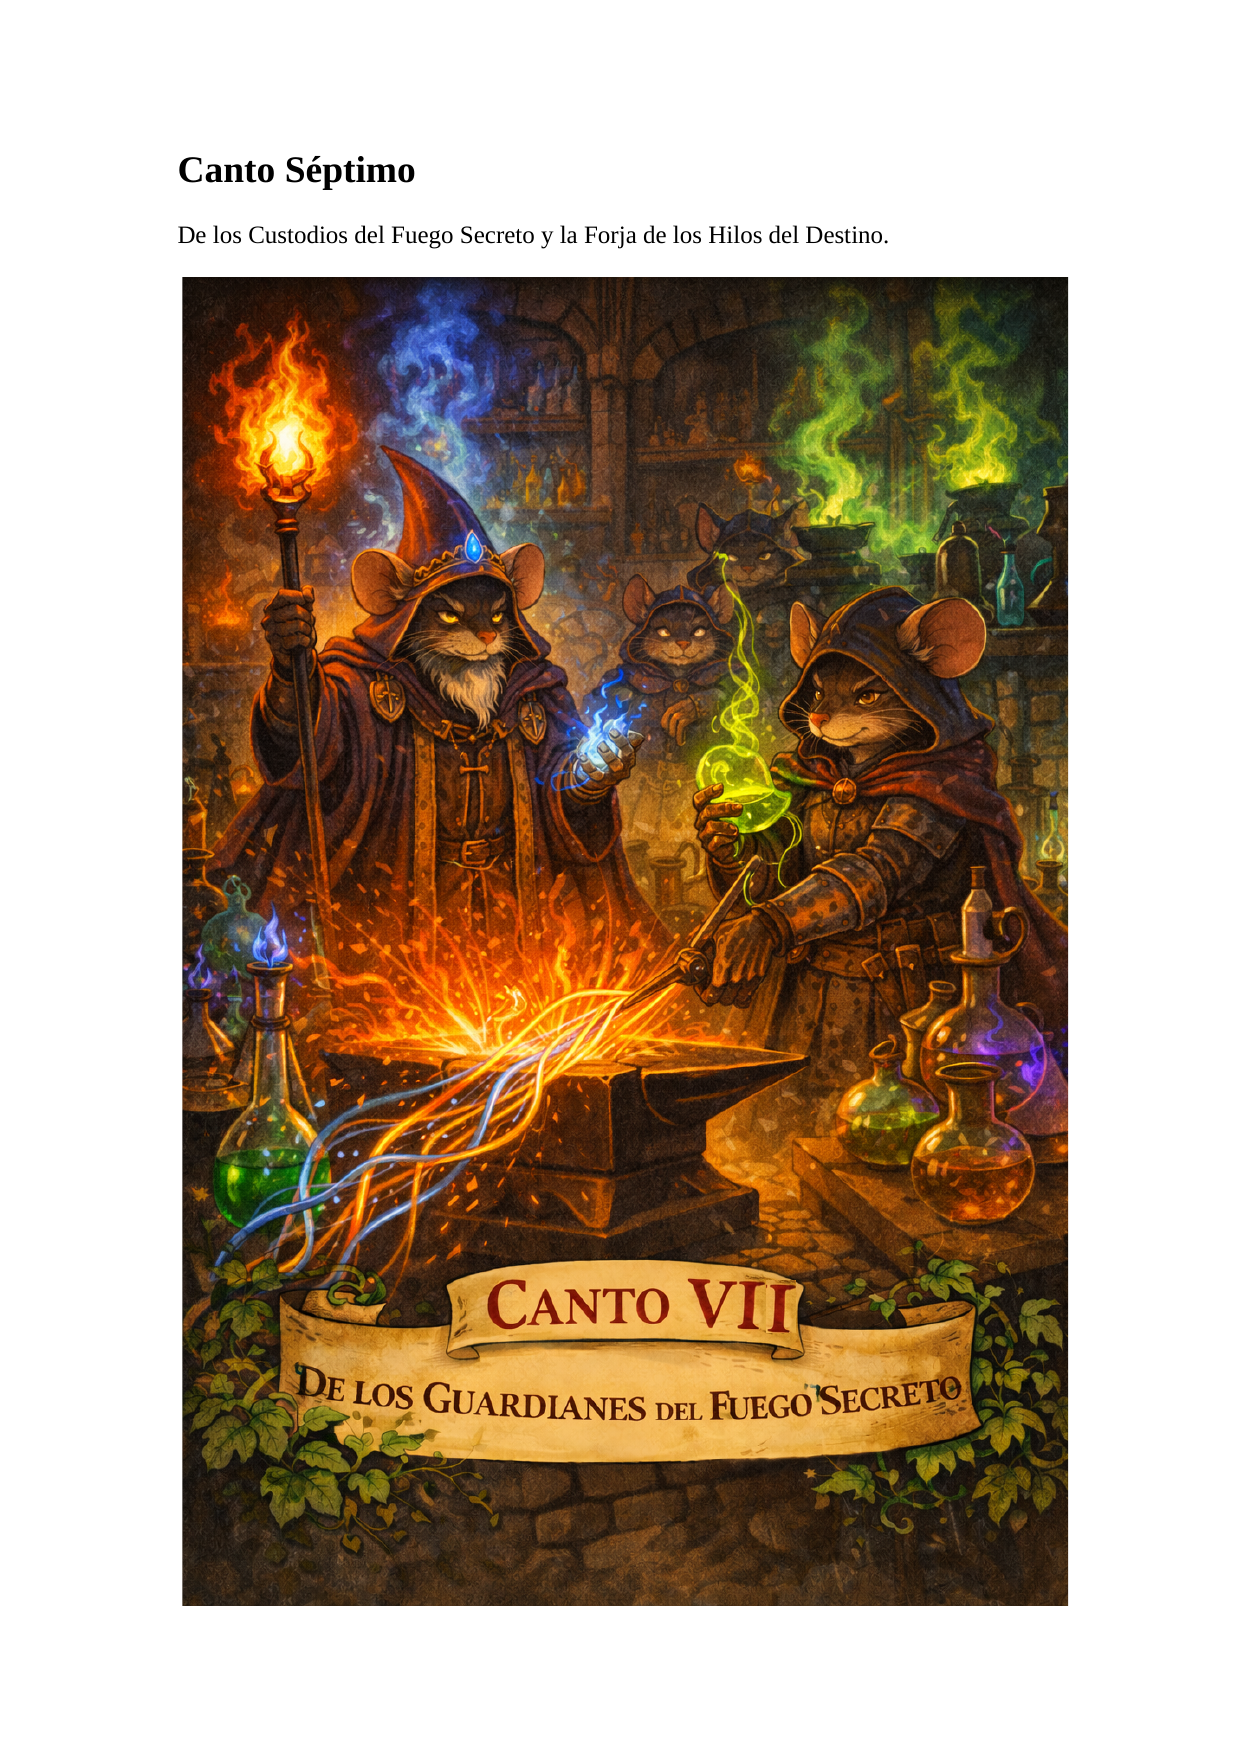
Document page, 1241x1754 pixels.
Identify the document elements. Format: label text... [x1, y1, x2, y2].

text De los Custodios del Fuego Secreto y la Forja de los Hilos del Destino. [177, 220, 1063, 249]
picture [182, 277, 1069, 1606]
text Canto Séptimo [177, 148, 1063, 191]
